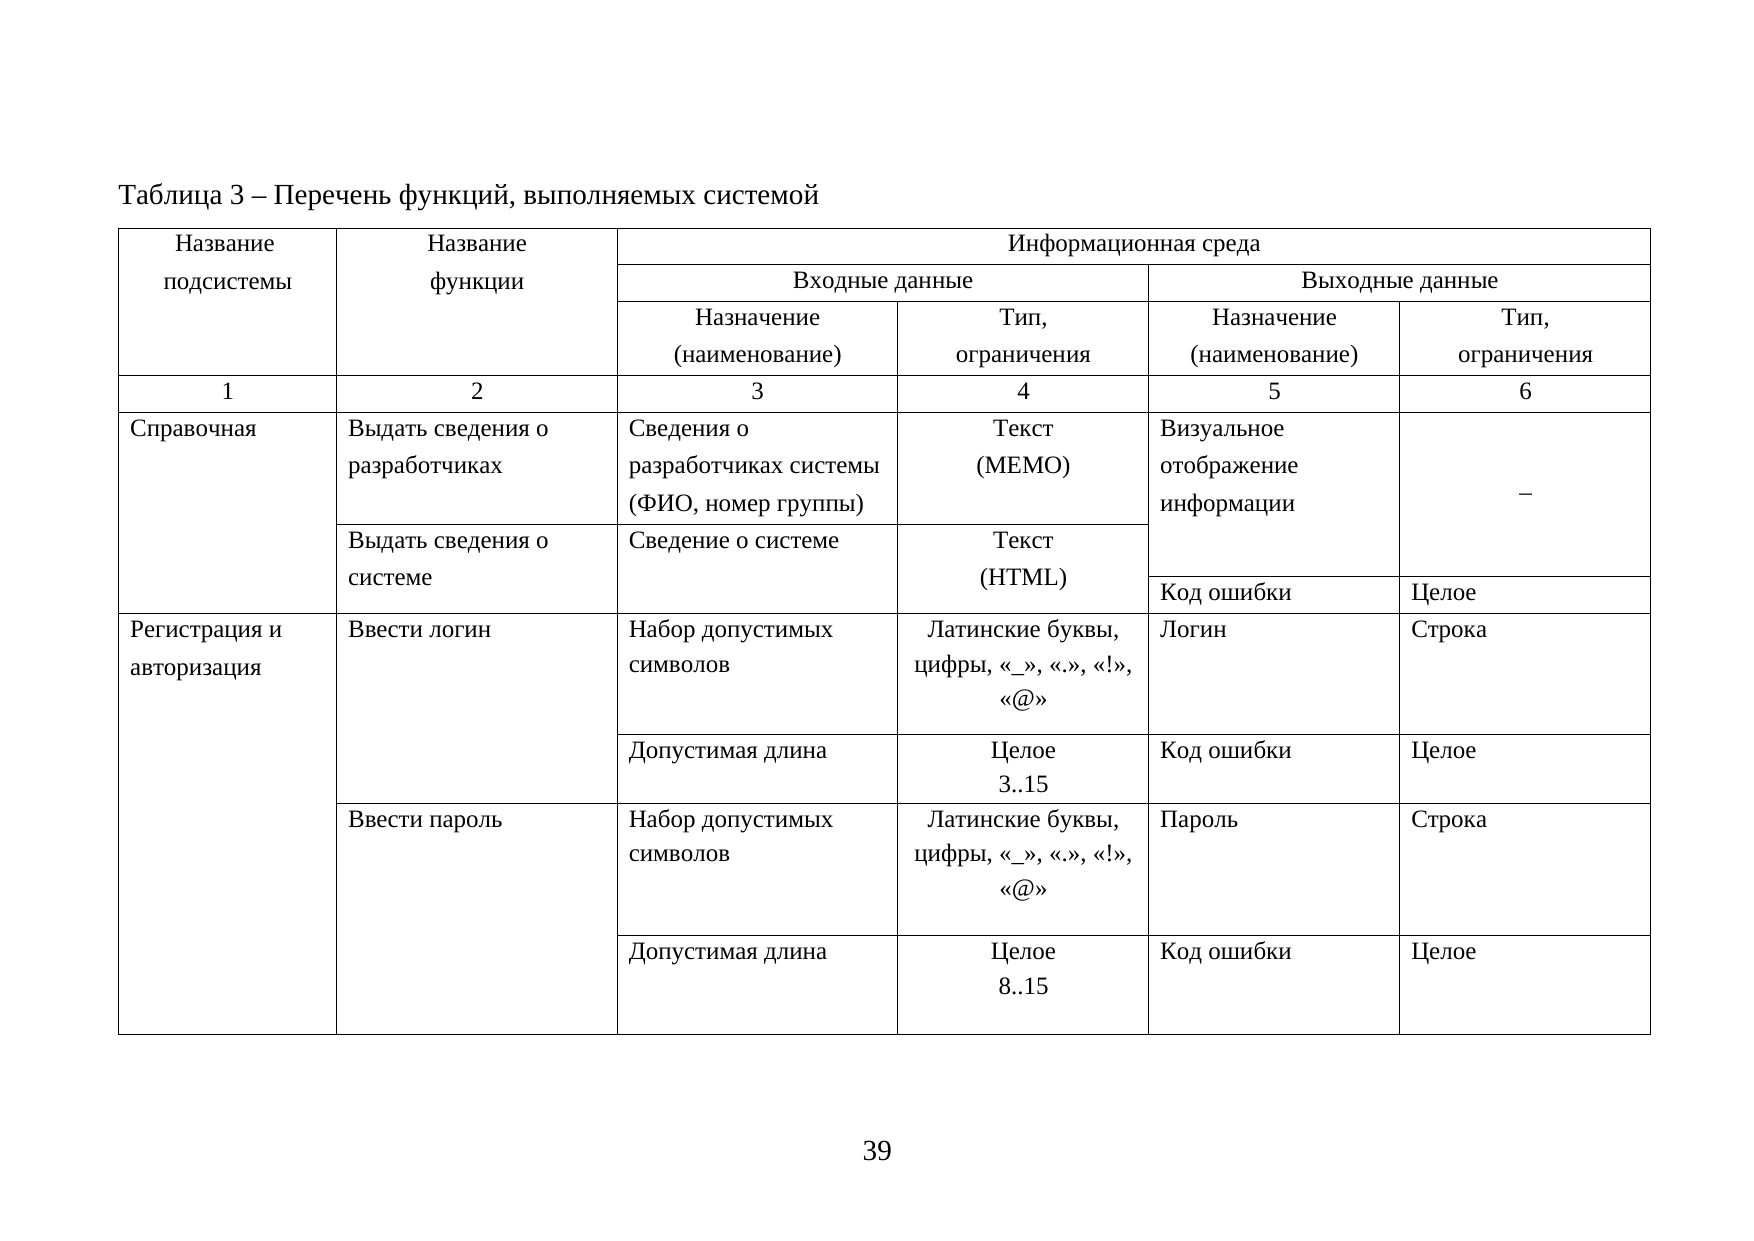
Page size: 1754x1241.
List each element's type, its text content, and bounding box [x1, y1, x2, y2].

table_cell Строка [1400, 614, 1650, 734]
table_cell Целое [1400, 936, 1650, 1034]
table_cell Тип, ограничения [898, 302, 1148, 375]
table_cell Код ошибки [1149, 936, 1399, 1034]
table_cell Ввести логин [337, 614, 617, 803]
table_header Название подсистемы [119, 229, 336, 375]
table_cell Целое 3..15 [898, 735, 1148, 803]
table_cell Код ошибки [1149, 577, 1399, 613]
table_cell Тип, ограничения [1400, 302, 1650, 375]
table_cell Справочная [119, 413, 336, 613]
table_cell 1 [119, 376, 336, 412]
table_cell Логин [1149, 614, 1399, 734]
table_cell Строка [1400, 804, 1650, 935]
table_cell Пароль [1149, 804, 1399, 935]
table_cell 5 [1149, 376, 1399, 412]
table_cell – [1400, 413, 1650, 576]
table_cell Сведения о разработчиках системы (ФИО, номер группы) [618, 413, 897, 524]
table_header Информационная среда [618, 229, 1650, 264]
table_cell Целое 8..15 [898, 936, 1148, 1034]
table_cell Набор допустимых символов [618, 614, 897, 734]
table_cell Ввести пароль [337, 804, 617, 1034]
table_cell 2 [337, 376, 617, 412]
table_cell 4 [898, 376, 1148, 412]
table_cell Текст (HTML) [898, 525, 1148, 613]
table_cell Набор допустимых символов [618, 804, 897, 935]
table_cell Назначение (наименование) [618, 302, 897, 375]
table_cell Целое [1400, 577, 1650, 613]
table_cell Входные данные [618, 265, 1148, 301]
table_cell Латинские буквы, цифры, «_», «.», «!», «@» [898, 804, 1148, 935]
table_cell Допустимая длина [618, 936, 897, 1034]
table_cell Текст (МЕМО) [898, 413, 1148, 524]
table_cell Регистрация и авторизация [119, 614, 336, 1034]
table_cell Сведение о системе [618, 525, 897, 613]
table_cell Целое [1400, 735, 1650, 803]
table_cell Визуальное отображение информации [1149, 413, 1399, 576]
table_cell Выдать сведения о системе [337, 525, 617, 613]
table_header Название функции [337, 229, 617, 375]
table_cell Назначение (наименование) [1149, 302, 1399, 375]
table_cell Латинские буквы, цифры, «_», «.», «!», «@» [898, 614, 1148, 734]
list Таблица 3 – Перечень функций, выполняемых системой [118, 177, 1636, 211]
table_cell Выдать сведения о разработчиках [337, 413, 617, 524]
table_cell 3 [618, 376, 897, 412]
table_cell Код ошибки [1149, 735, 1399, 803]
table_cell Допустимая длина [618, 735, 897, 803]
table_cell Выходные данные [1149, 265, 1650, 301]
table_cell 6 [1400, 376, 1650, 412]
